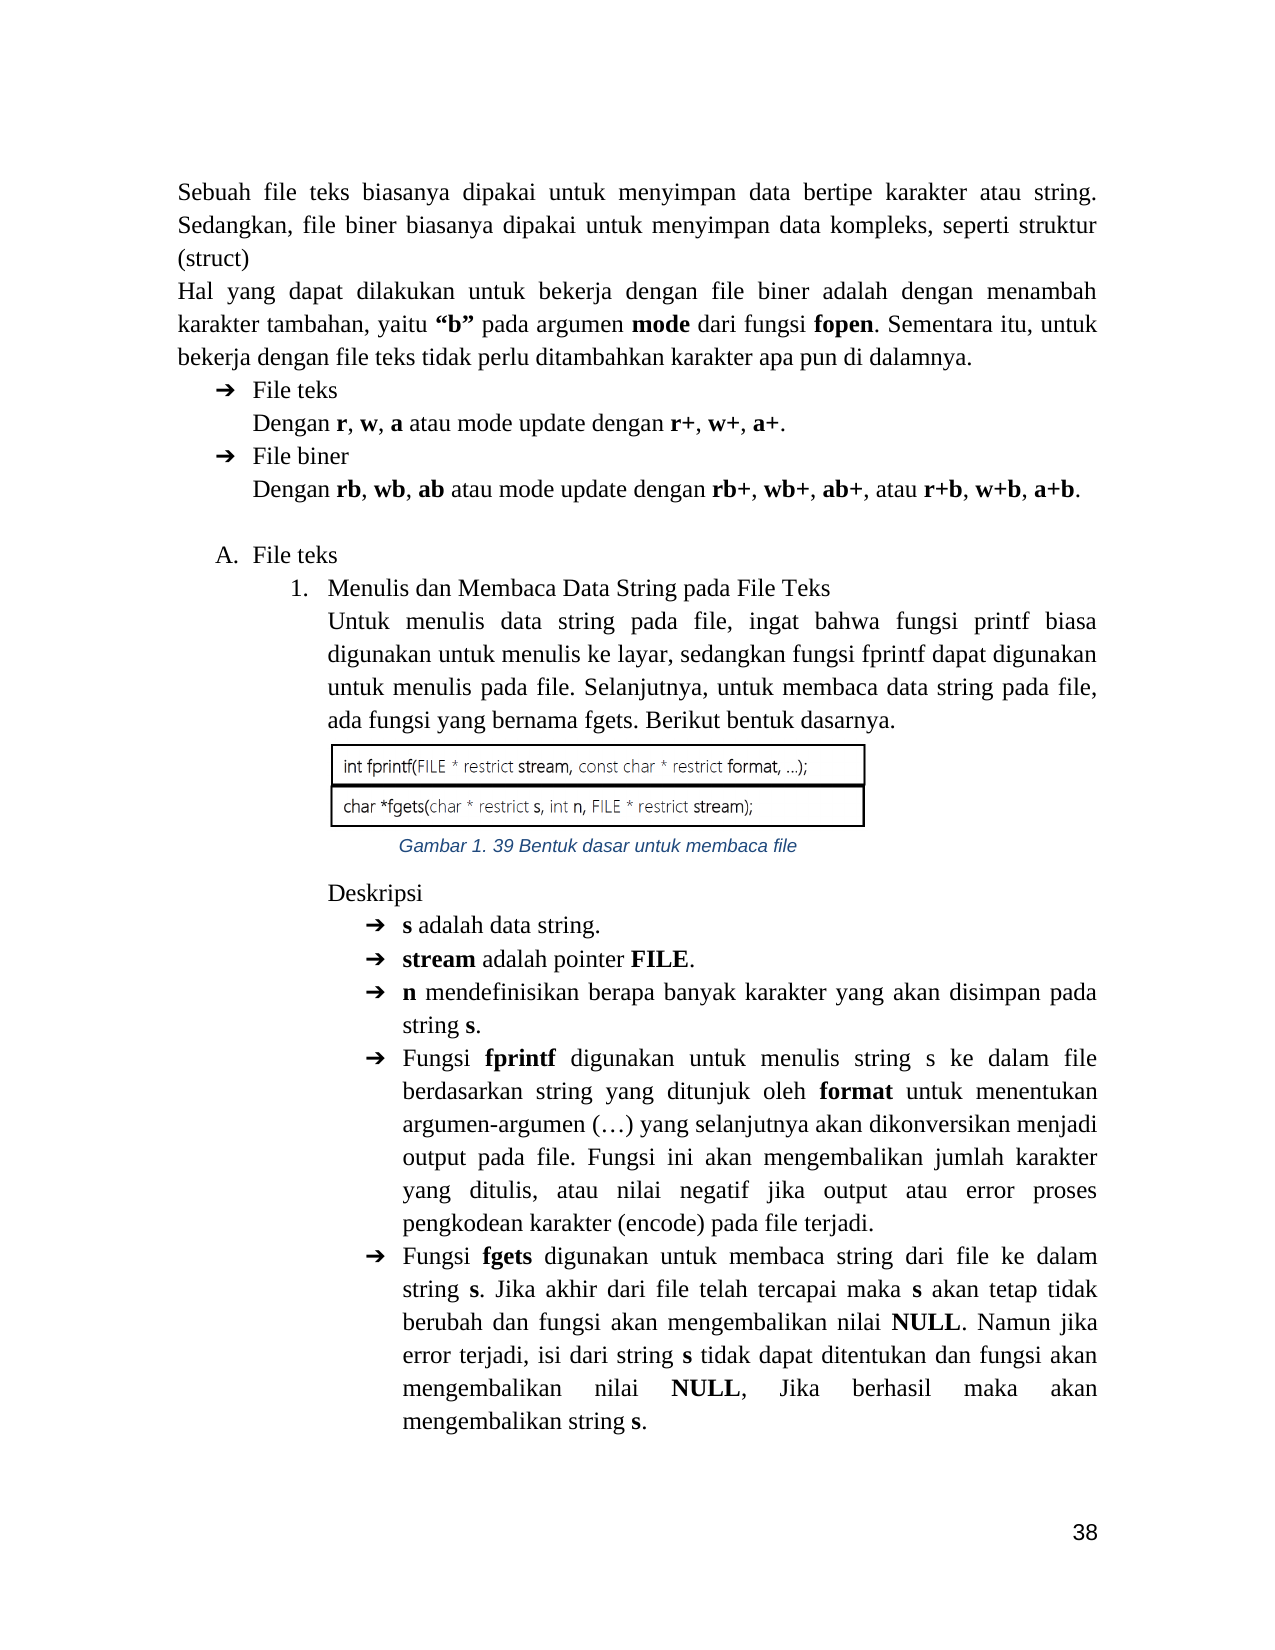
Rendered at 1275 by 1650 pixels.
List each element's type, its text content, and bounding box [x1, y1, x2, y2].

text Hal yang dapat dilakukan untuk bekerja dengan file biner adalah dengan menambah karakter tambahan, yaitu “b” pada argumen mode dari fungsi fopen. Sementara itu, untuk bekerja dengan file teks tidak perlu ditambahkan karakter apa pun di dalamnya. [177, 276, 1098, 371]
list Menulis dan Membaca Data String pada File Teks [290, 573, 1098, 602]
picture [327, 738, 869, 832]
list Fungsi fgets digunakan untuk membaca string dari file ke dalam string s. Jika akhir dari file telah tercapai maka s akan tetap tidak berubah dan fungsi akan mengembalikan nilai NULL. Namun jika error terjadi, isi dari string s tidak dapat ditentukan dan fungsi akan mengembalikan nilai NULL, Jika berhasil maka akan mengembalikan string s. [365, 1241, 1098, 1435]
text Dengan r, w, a atau mode update dengan r+, w+, a+. [252, 408, 1098, 437]
text Sebuah file teks biasanya dipakai untuk menyimpan data bertipe karakter atau string. Sedangkan, file biner biasanya dipakai untuk menyimpan data kompleks, seperti struktur (struct) [177, 177, 1098, 272]
text Deskripsi [327, 878, 1098, 906]
list s adalah data string. [365, 911, 1098, 939]
list File teks [215, 540, 1098, 569]
list File biner [215, 441, 1098, 470]
list File teks [215, 375, 1098, 404]
list stream adalah pointer FILE. [365, 944, 1098, 972]
text Dengan rb, wb, ab atau mode update dengan rb+, wb+, ab+, atau r+b, w+b, a+b. [252, 474, 1098, 503]
list Fungsi fprintf digunakan untuk menulis string s ke dalam file berdasarkan string yang ditunjuk oleh format untuk menentukan argumen-argumen (…) yang selanjutnya akan dikonversikan menjadi output pada file. Fungsi ini akan mengembalikan jumlah karakter yang ditulis, atau nilai negatif jika output atau error proses pengkodean karakter (encode) pada file terjadi. [365, 1043, 1098, 1237]
text Gambar 1. 39 Bentuk dasar untuk membaca file [399, 835, 1098, 857]
list n mendefinisikan berapa banyak karakter yang akan disimpan pada string s. [365, 977, 1098, 1038]
text Untuk menulis data string pada file, ingat bahwa fungsi printf biasa digunakan untuk menulis ke layar, sedangkan fungsi fprintf dapat digunakan untuk menulis pada file. Selanjutnya, untuk membaca data string pada file, ada fungsi yang bernama fgets. Berikut bentuk dasarnya. [327, 606, 1098, 734]
